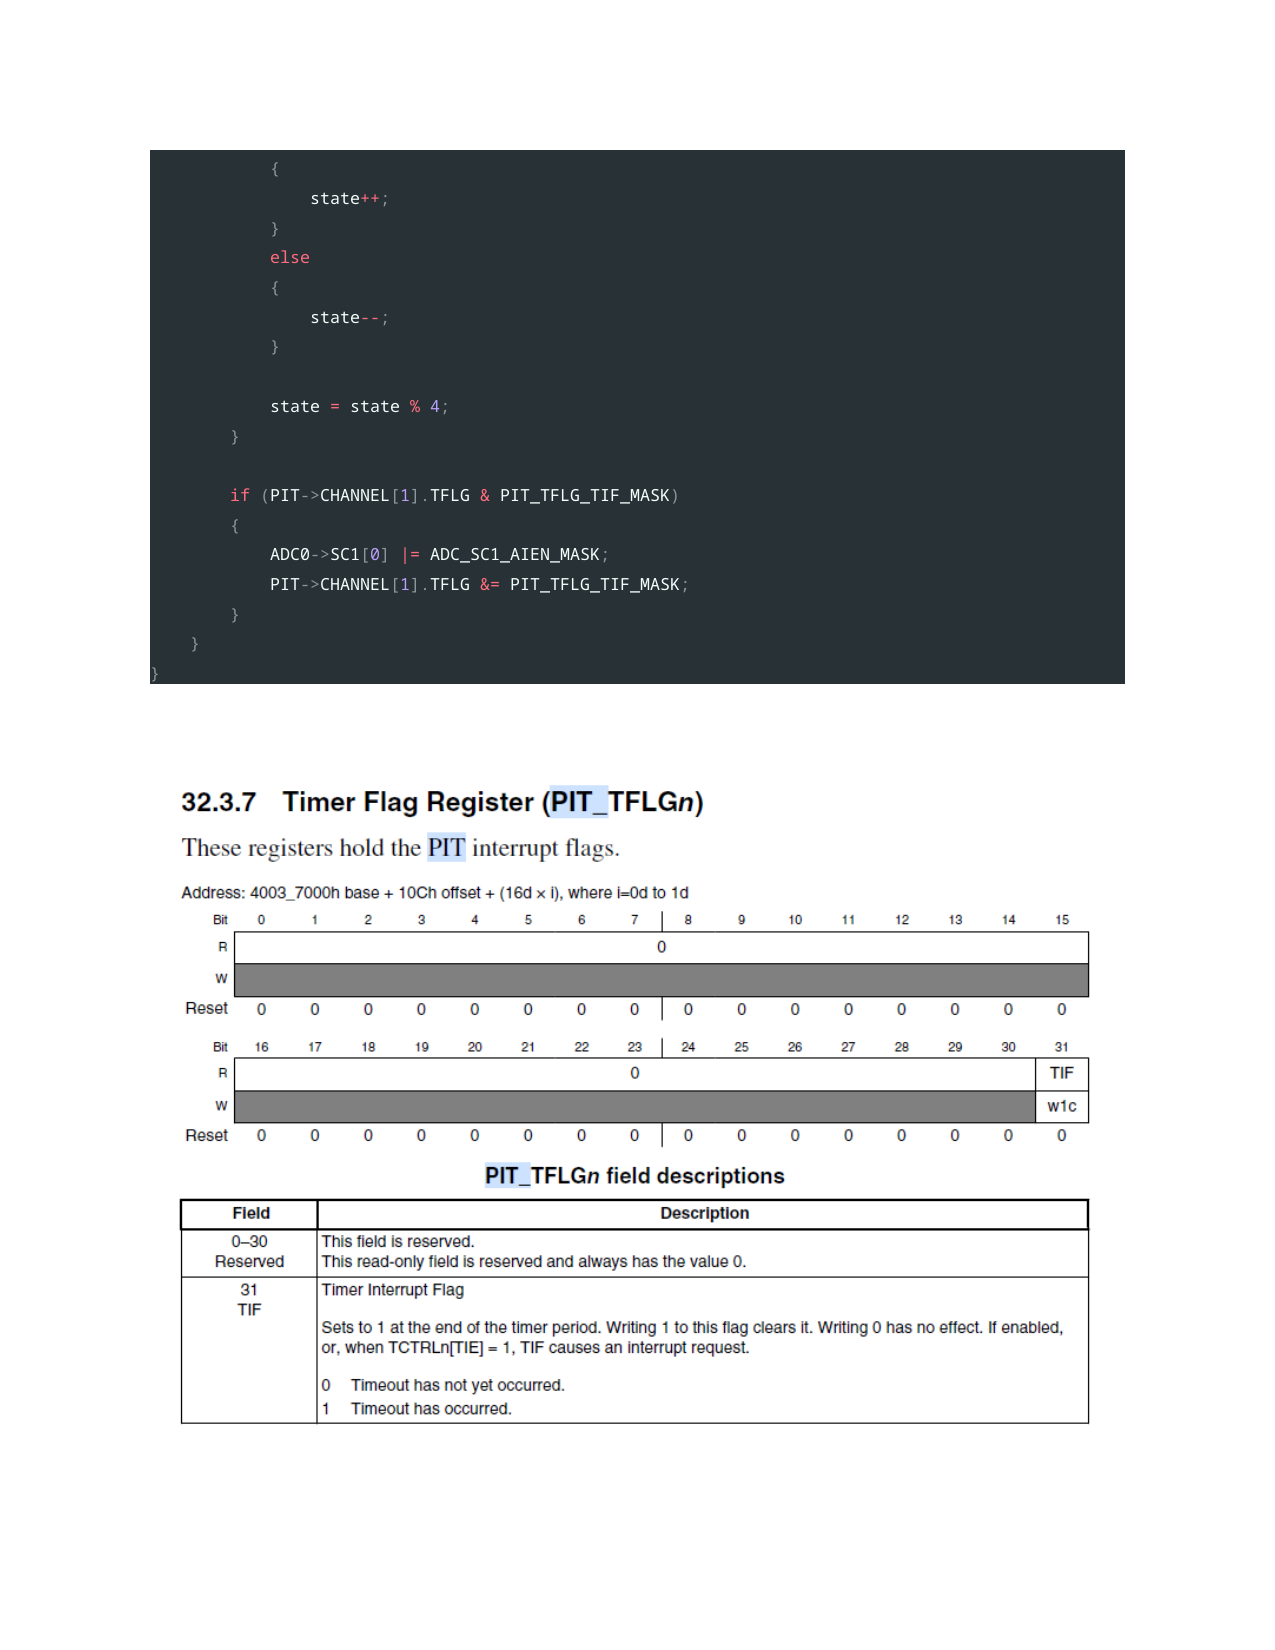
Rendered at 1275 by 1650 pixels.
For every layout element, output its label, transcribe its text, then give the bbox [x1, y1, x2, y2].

text { [150, 150, 1125, 180]
text state++; [150, 180, 1125, 209]
text } [150, 655, 1125, 684]
text { [150, 269, 1125, 298]
text state--; [150, 298, 1125, 328]
text } [150, 328, 1125, 358]
text if (PIT->CHANNEL[1].TFLG & PIT_TFLG_TIF_MASK) [150, 477, 1125, 506]
text PIT->CHANNEL[1].TFLG &= PIT_TFLG_TIF_MASK; [150, 566, 1125, 595]
text } [150, 209, 1125, 239]
text state = state % 4; [150, 387, 1125, 417]
text } [150, 595, 1125, 625]
text ADC0->SC1[0] |= ADC_SC1_AIEN_MASK; [150, 536, 1125, 566]
text } [150, 417, 1125, 447]
text else [150, 239, 1125, 269]
picture [161, 770, 1114, 1438]
text } [150, 625, 1125, 655]
text { [150, 506, 1125, 536]
